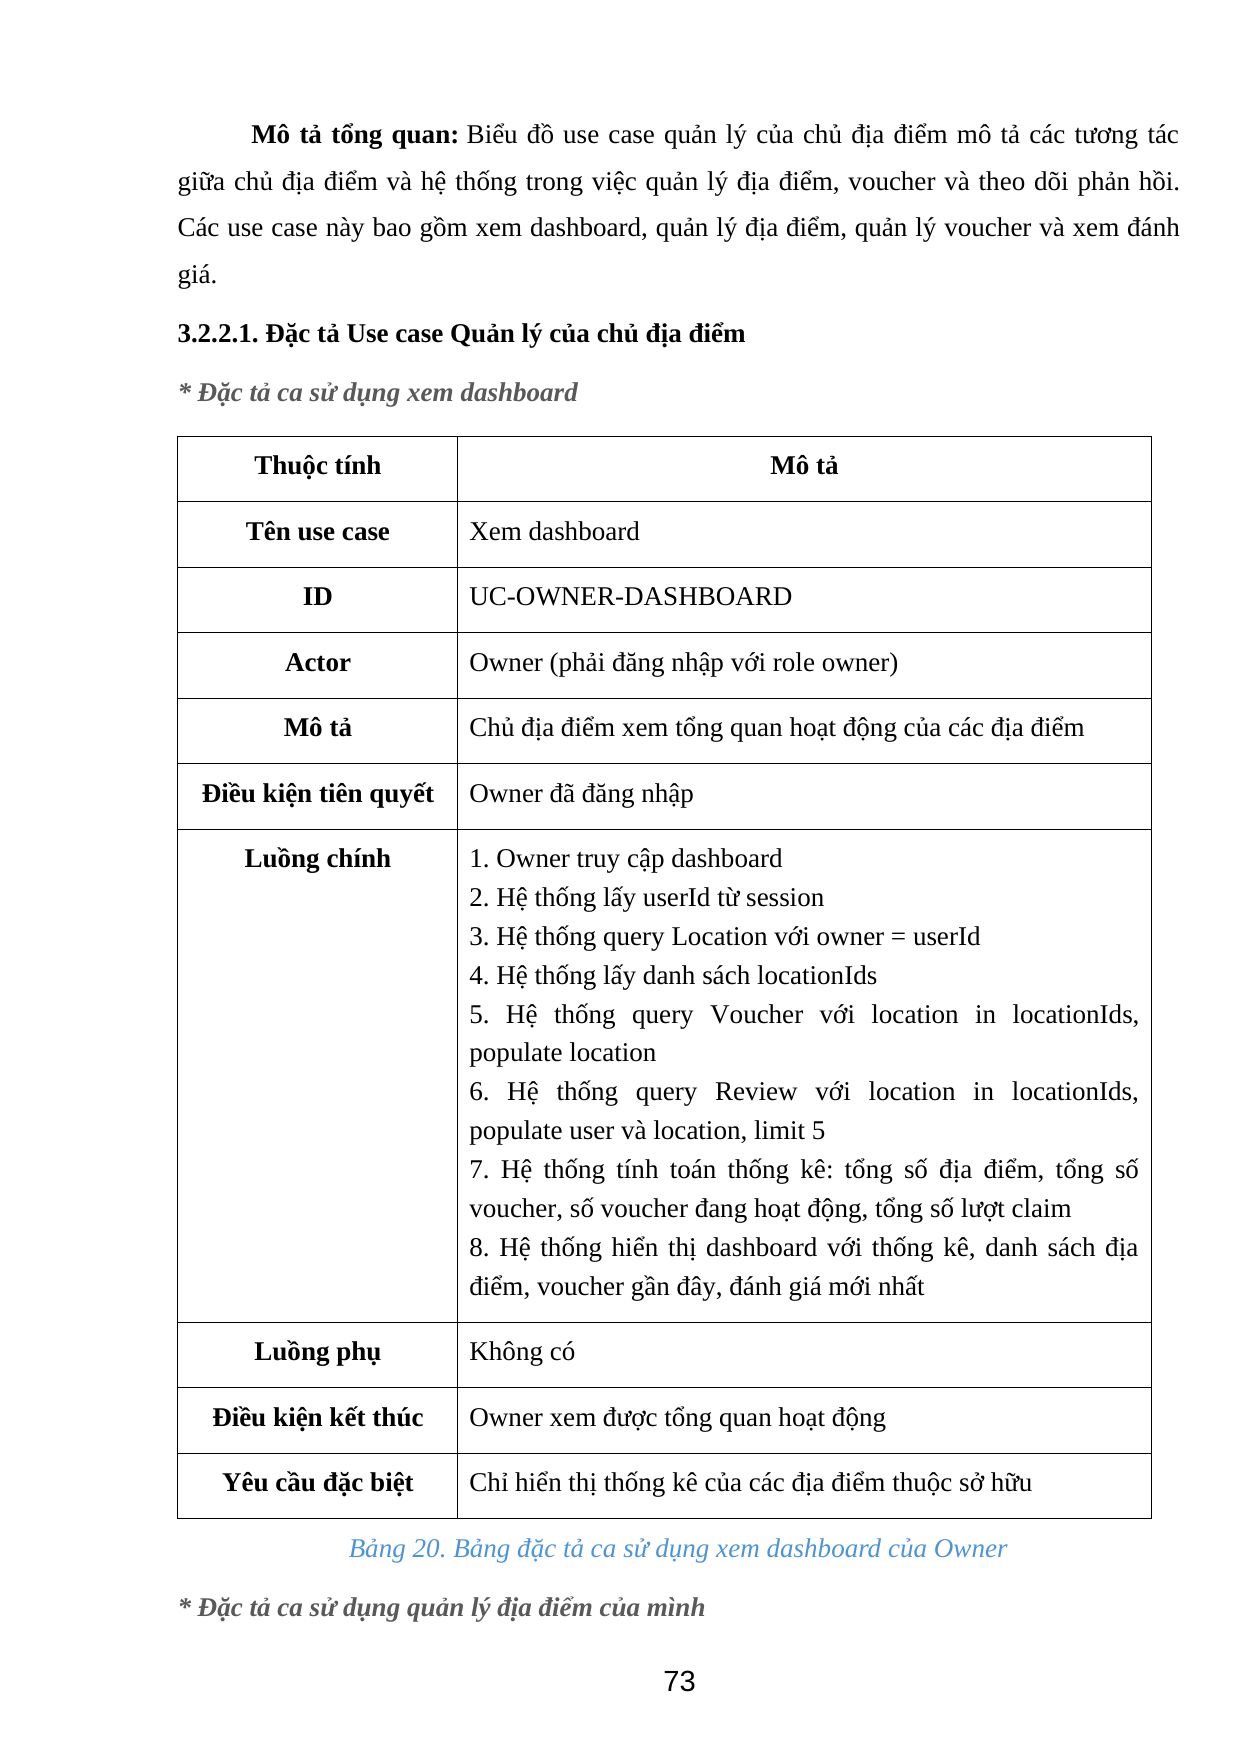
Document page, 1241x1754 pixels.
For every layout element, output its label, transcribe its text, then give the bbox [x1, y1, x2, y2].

table_cell ID [178, 568, 457, 632]
table_cell Chủ địa điểm xem tổng quan hoạt động của các địa điểm [458, 699, 1151, 763]
table_cell Owner (phải đăng nhập với role owner) [458, 633, 1151, 698]
text Bảng 20. Bảng đặc tả ca sử dụng xem dashboard của Owner [177, 1532, 1181, 1563]
table_cell 1. Owner truy cập dashboard 2. Hệ thống lấy userId từ session 3. Hệ thống query Location với owner = userId 4. Hệ thống lấy danh sách locationIds 5. Hệ thống query Voucher với location in locationIds, populate location 6. Hệ thống query Review với location in locationIds, populate user và location, limit 5 7. Hệ thống tính toán thống kê: tổng số địa điểm, tổng số voucher, số voucher đang hoạt động, tổng số lượt claim 8. Hệ thống hiển thị dashboard với thống kê, danh sách địa điểm, voucher gần đây, đánh giá mới nhất [458, 830, 1151, 1322]
table_cell Mô tả [178, 699, 457, 763]
table_cell Điều kiện tiên quyết [178, 764, 457, 829]
table_cell Owner đã đăng nhập [458, 764, 1151, 829]
text Mô tả tổng quan: Biểu đồ use case quản lý của chủ địa điểm mô tả các tương tác giữa chủ địa điểm và hệ thống trong việc quản lý địa điểm, voucher và theo dõi phản hồi. Các use case này bao gồm xem dashboard, quản lý địa điểm, quản lý voucher và xem đánh giá. [177, 118, 1181, 289]
table_header Mô tả [458, 437, 1151, 501]
table_cell Luồng phụ [178, 1323, 457, 1387]
table_cell Điều kiện kết thúc [178, 1388, 457, 1453]
table_cell UC-OWNER-DASHBOARD [458, 568, 1151, 632]
subtitle 3.2.2.1. Đặc tả Use case Quản lý của chủ địa điểm [177, 317, 1181, 348]
table_cell Yêu cầu đặc biệt [178, 1454, 457, 1518]
table_cell Actor [178, 633, 457, 698]
table_cell Xem dashboard [458, 502, 1151, 567]
table_cell Không có [458, 1323, 1151, 1387]
subtitle * Đặc tả ca sử dụng quản lý địa điểm của mình [177, 1591, 1181, 1622]
table_cell Luồng chính [178, 830, 457, 1322]
table_header Thuộc tính [178, 437, 457, 501]
table_cell Tên use case [178, 502, 457, 567]
table_cell Owner xem được tổng quan hoạt động [458, 1388, 1151, 1453]
subtitle * Đặc tả ca sử dụng xem dashboard [177, 376, 1181, 408]
table_cell Chỉ hiển thị thống kê của các địa điểm thuộc sở hữu [458, 1454, 1151, 1518]
